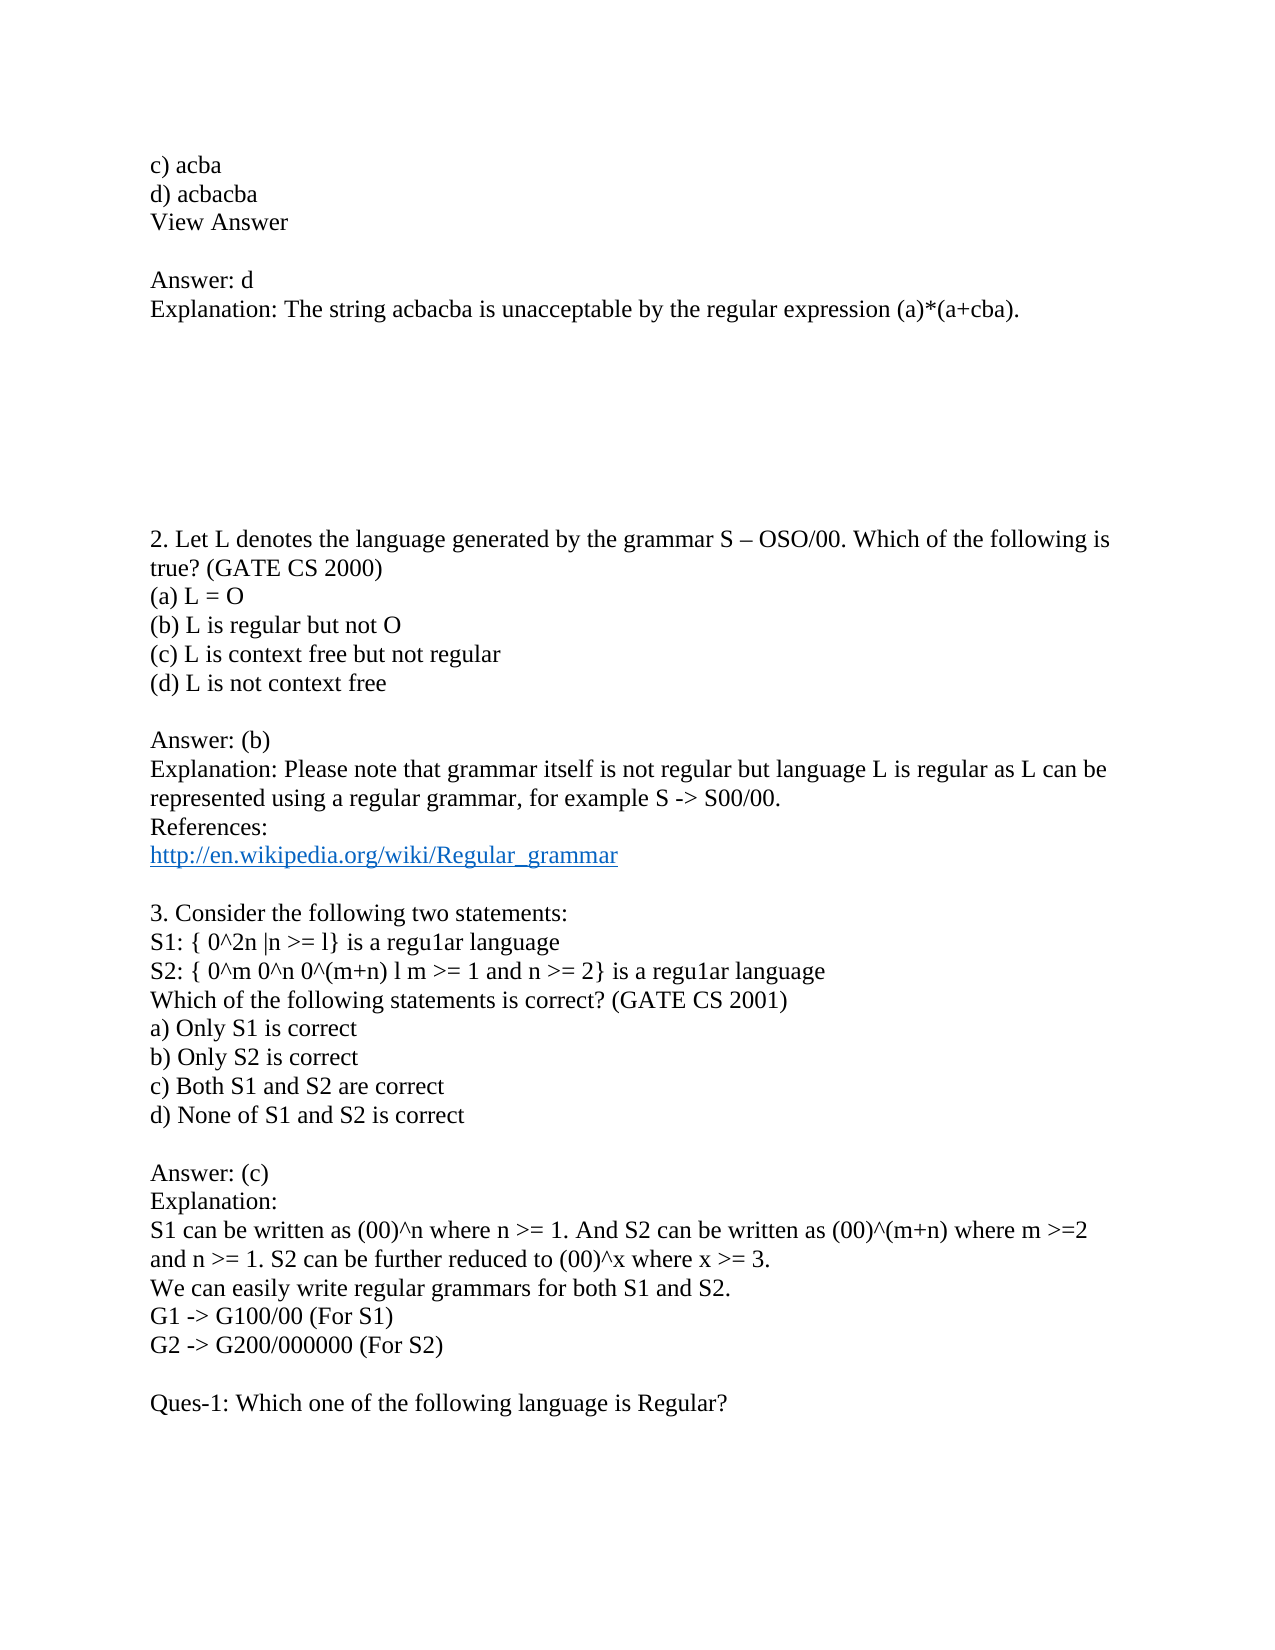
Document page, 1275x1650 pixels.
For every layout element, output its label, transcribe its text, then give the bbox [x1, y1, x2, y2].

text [150, 150, 1125, 236]
text 2. Let L denotes the language generated by the grammar S – OSO/00. Which of the following is true? (GATE CS 2000) (a) L = O (b) L is regular but not O (c) L is context free but not regular (d) L is not context free [150, 524, 1125, 696]
text Answer: (b) Explanation: Please note that grammar itself is not regular but language L is regular as L can be represented using a regular grammar, for example S -> S00/00. References: http://en.wikipedia.org/wiki/Regular_grammar [150, 726, 1125, 869]
text 3. Consider the following two statements: S1: { 0^2n |n >= l} is a regu1ar language S2: { 0^m 0^n 0^(m+n) l m >= 1 and n >= 2} is a regu1ar language Which of the following statements is correct? (GATE CS 2001) a) Only S1 is correct b) Only S2 is correct c) Both S1 and S2 are correct d) None of S1 and S2 is correct [150, 898, 1125, 1128]
text Answer: (c) Explanation: S1 can be written as (00)^n where n >= 1. And S2 can be written as (00)^(m+n) where m >=2 and n >= 1. S2 can be further reduced to (00)^x where x >= 3. We can easily write regular grammars for both S1 and S2. G1 -> G100/00 (For S1) G2 -> G200/000000 (For S2) [150, 1158, 1125, 1359]
text Ques-1: Which one of the following language is Regular? [150, 1388, 1125, 1417]
text Answer: d Explanation: The string acbacba is unacceptable by the regular expression (a)*(a+cba). [150, 265, 1125, 323]
